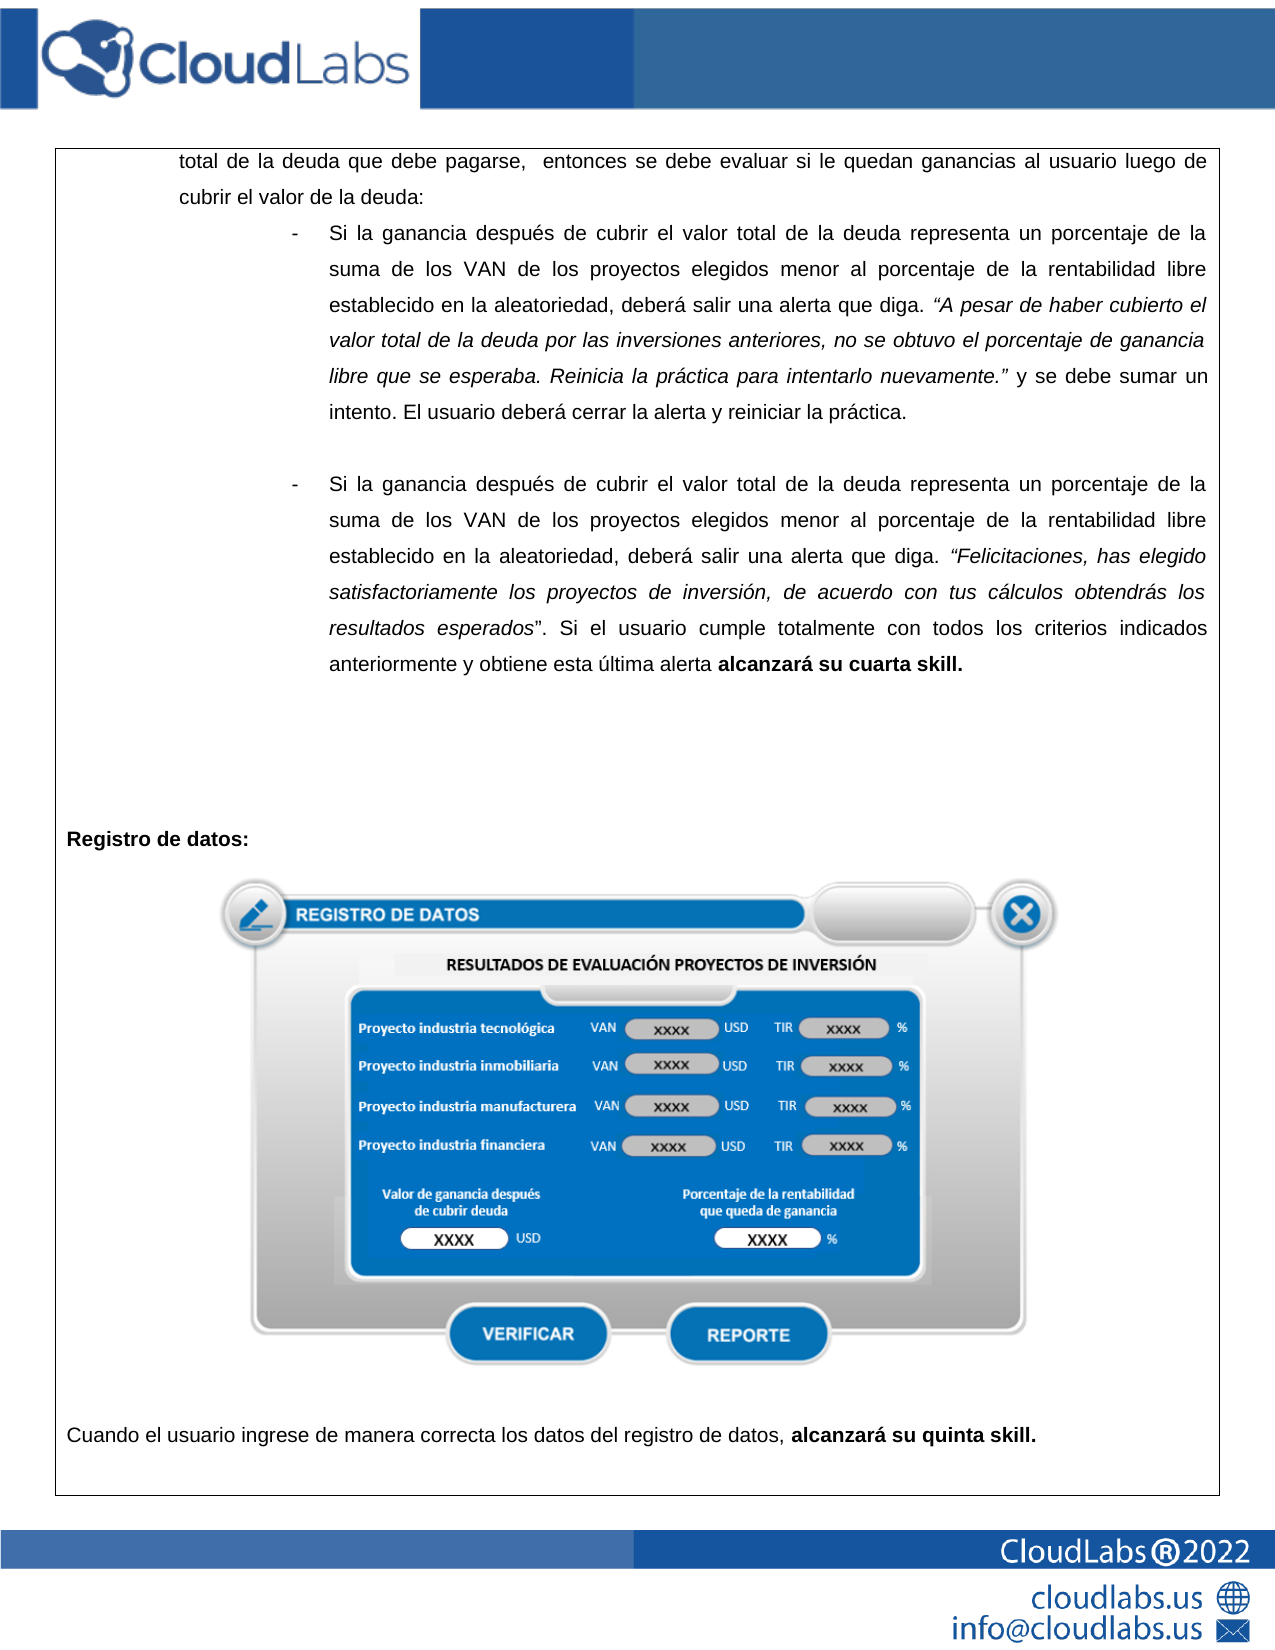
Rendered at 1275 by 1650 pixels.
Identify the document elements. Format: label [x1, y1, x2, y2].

picture [0, 1528, 1275, 1648]
table_cell [56, 149, 1219, 1495]
picture [207, 862, 1068, 1373]
picture [0, 0, 1275, 118]
